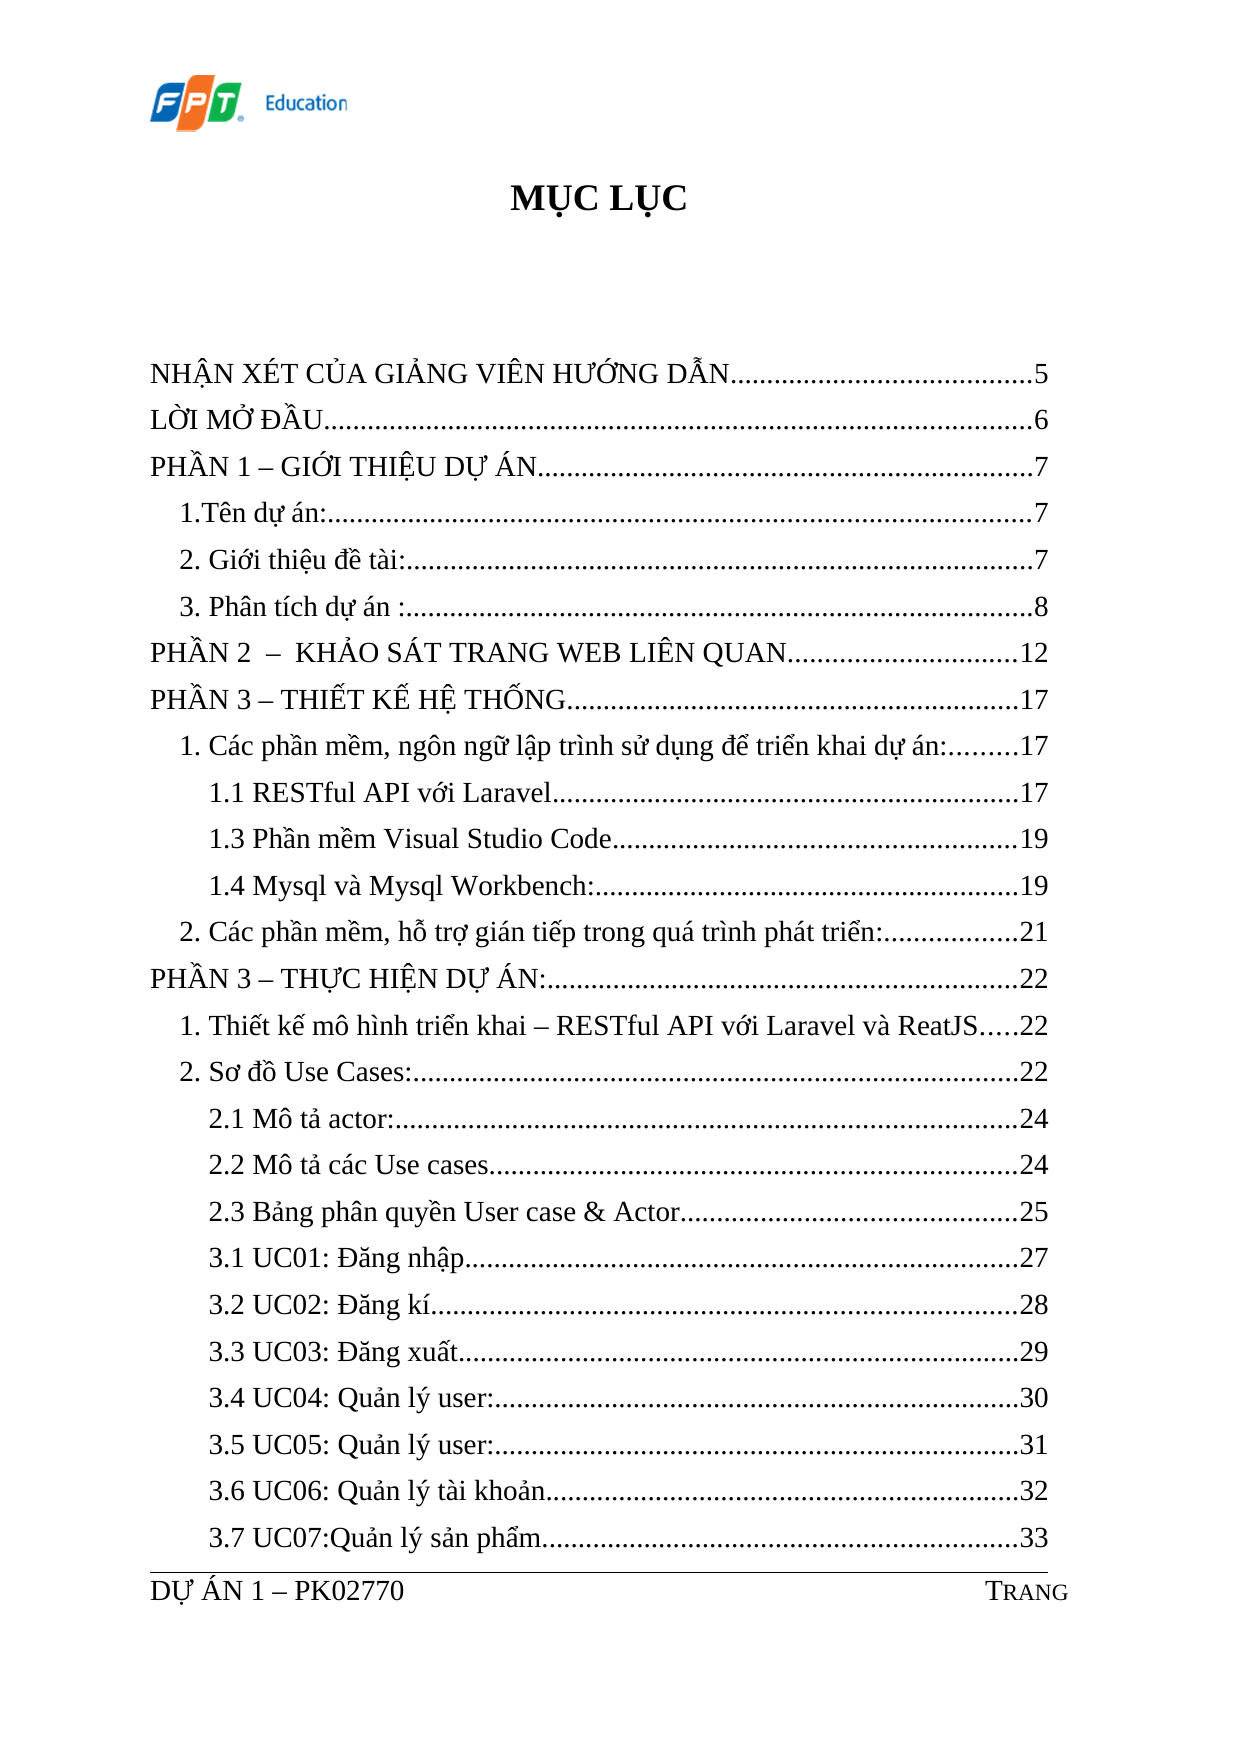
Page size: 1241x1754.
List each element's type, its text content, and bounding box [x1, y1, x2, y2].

text MỤC LỤC [150, 176, 1048, 219]
picture [150, 75, 347, 132]
